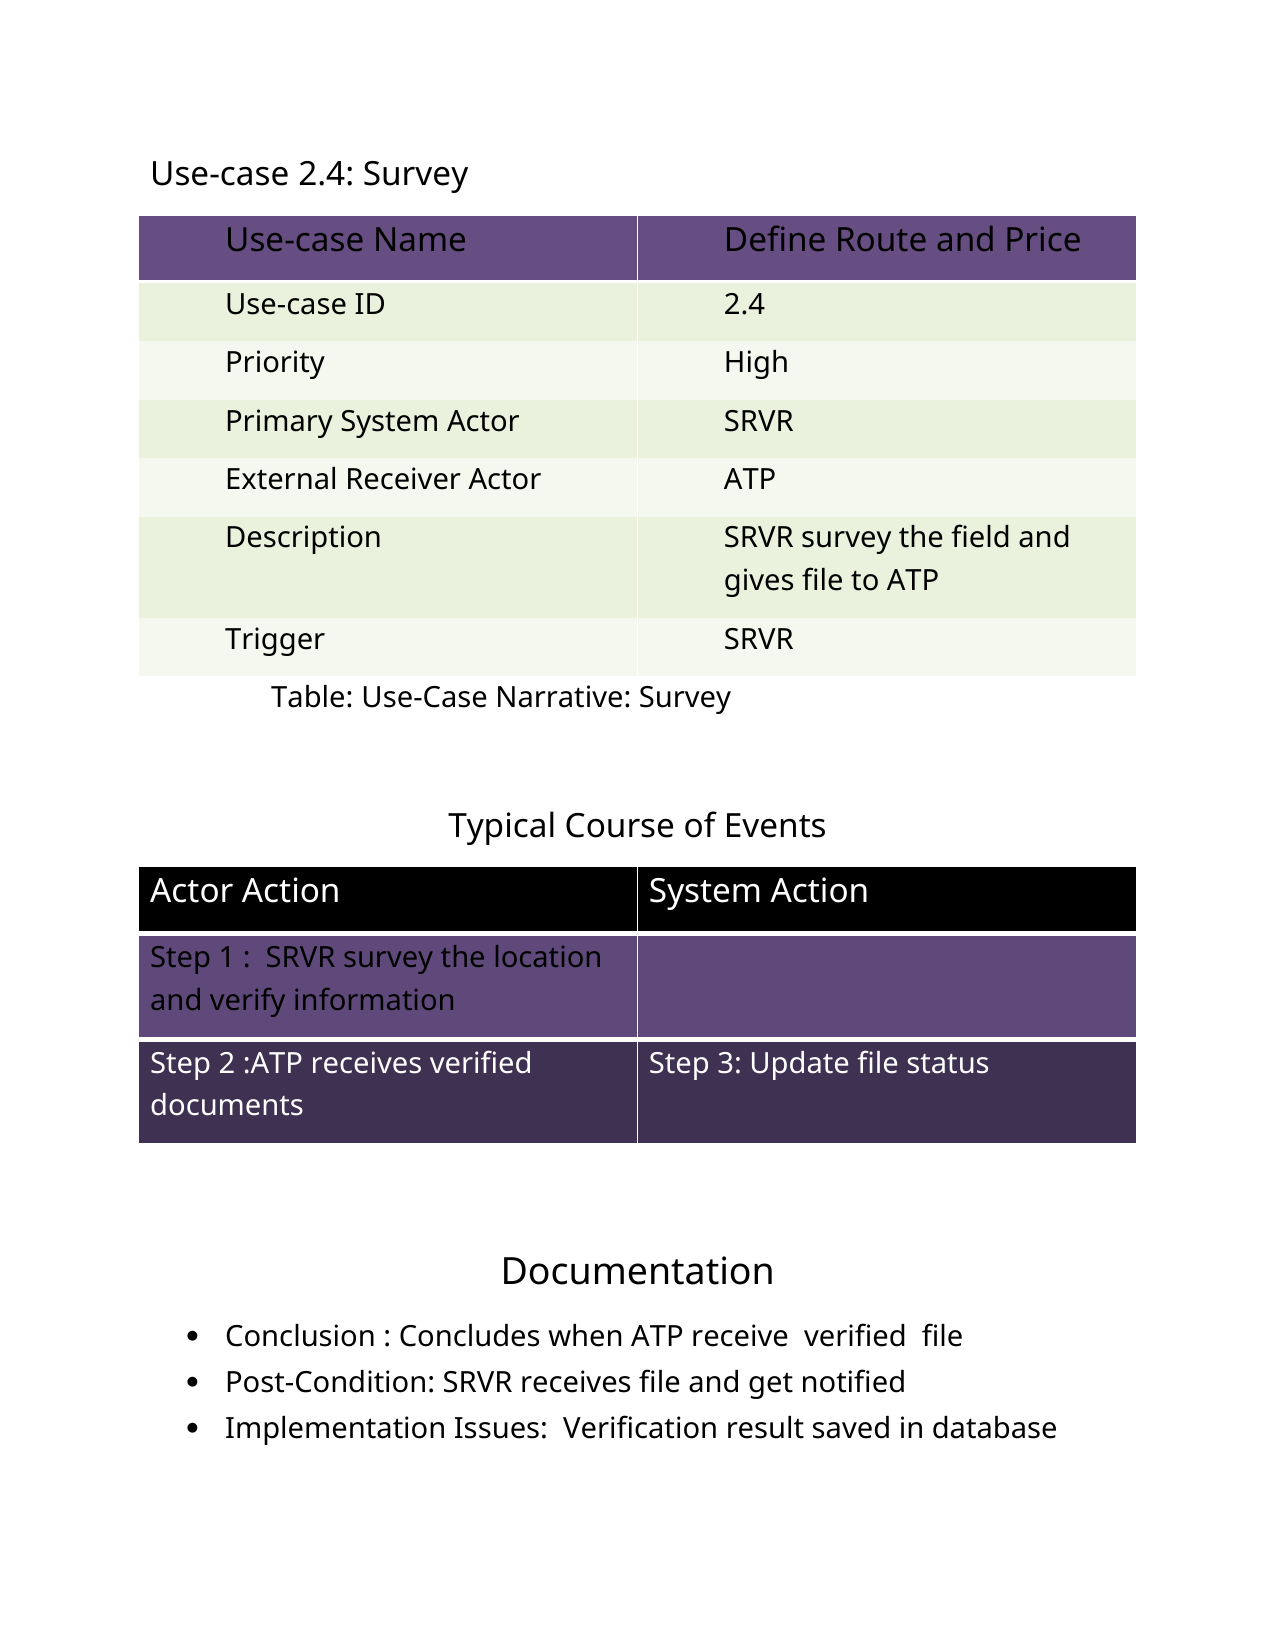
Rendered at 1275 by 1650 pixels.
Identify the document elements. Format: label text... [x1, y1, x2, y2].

table_cell Use-case ID [139, 283, 637, 341]
table_cell Description [139, 517, 637, 618]
list Post-Condition: SRVR receives file and get notified [187, 1361, 1125, 1401]
table_cell High [638, 341, 1136, 400]
text Table: Use-Case Narrative: Survey [150, 676, 1125, 716]
table_cell Step 3: Update file status [638, 1042, 1136, 1143]
list Conclusion : Concludes when ATP receive verified file [187, 1316, 1125, 1355]
table_cell Primary System Actor [139, 400, 637, 458]
table_cell ATP [638, 458, 1136, 517]
table_header System Action [638, 867, 1136, 931]
text Documentation [150, 1244, 1125, 1295]
table_header Define Route and Price [638, 216, 1136, 280]
text Typical Course of Events [150, 801, 1125, 847]
list Implementation Issues: Verification result saved in database [187, 1407, 1125, 1447]
table_cell SRVR [638, 618, 1136, 676]
table_cell SRVR [638, 400, 1136, 458]
table_header Actor Action [139, 867, 637, 931]
table_cell External Receiver Actor [139, 458, 637, 517]
table_header Use-case Name [139, 216, 637, 280]
table_cell Trigger [139, 618, 637, 676]
table_cell Step 2 :ATP receives verified documents [139, 1042, 637, 1143]
text Use-case 2.4: Survey [150, 150, 1125, 195]
table_cell Step 1 : SRVR survey the location and verify information [139, 936, 637, 1037]
table_cell SRVR survey the field and gives file to ATP [638, 517, 1136, 618]
table_cell [638, 936, 1136, 1037]
table_cell 2.4 [638, 283, 1136, 341]
table_cell Priority [139, 341, 637, 400]
